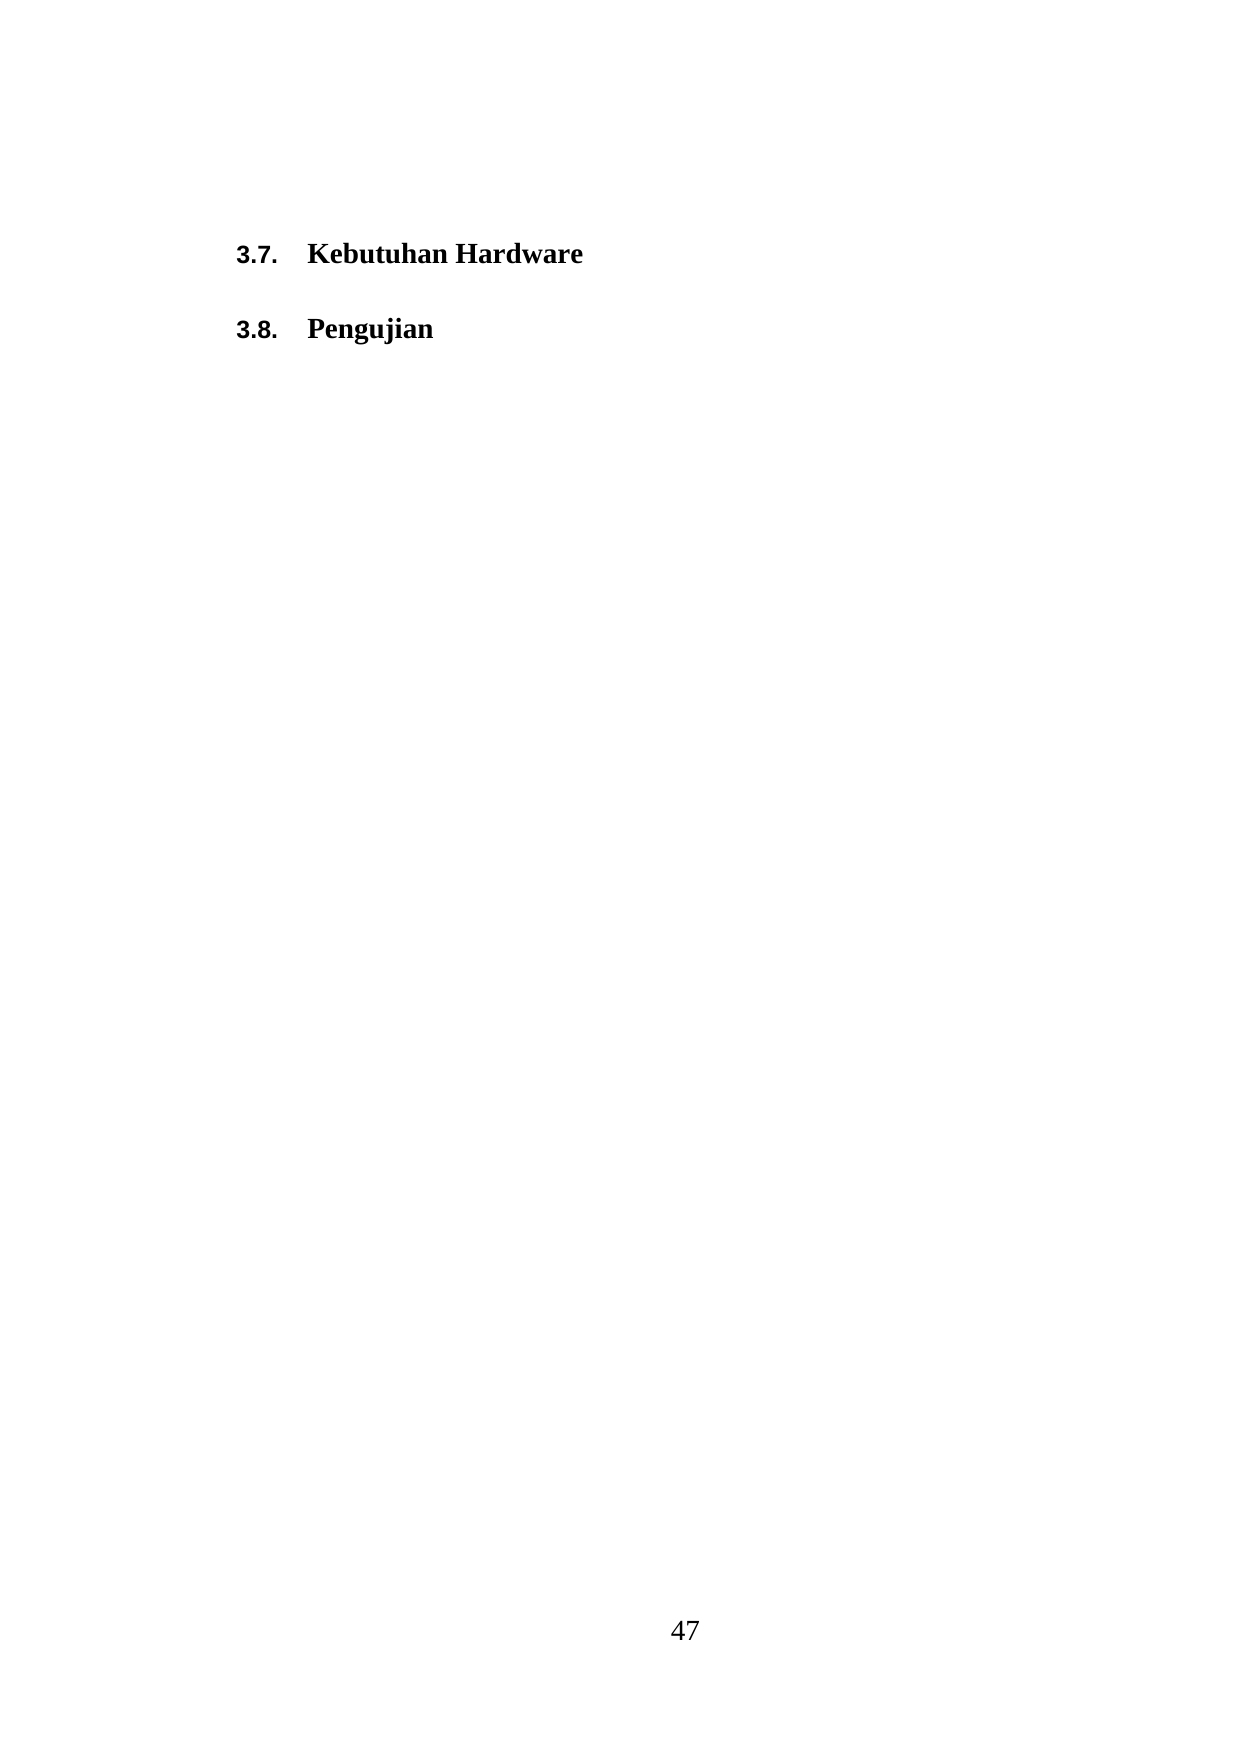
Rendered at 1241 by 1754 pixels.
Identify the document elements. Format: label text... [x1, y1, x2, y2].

subtitle Pengujian [236, 312, 1063, 345]
subtitle Kebutuhan Hardware [236, 236, 1063, 270]
